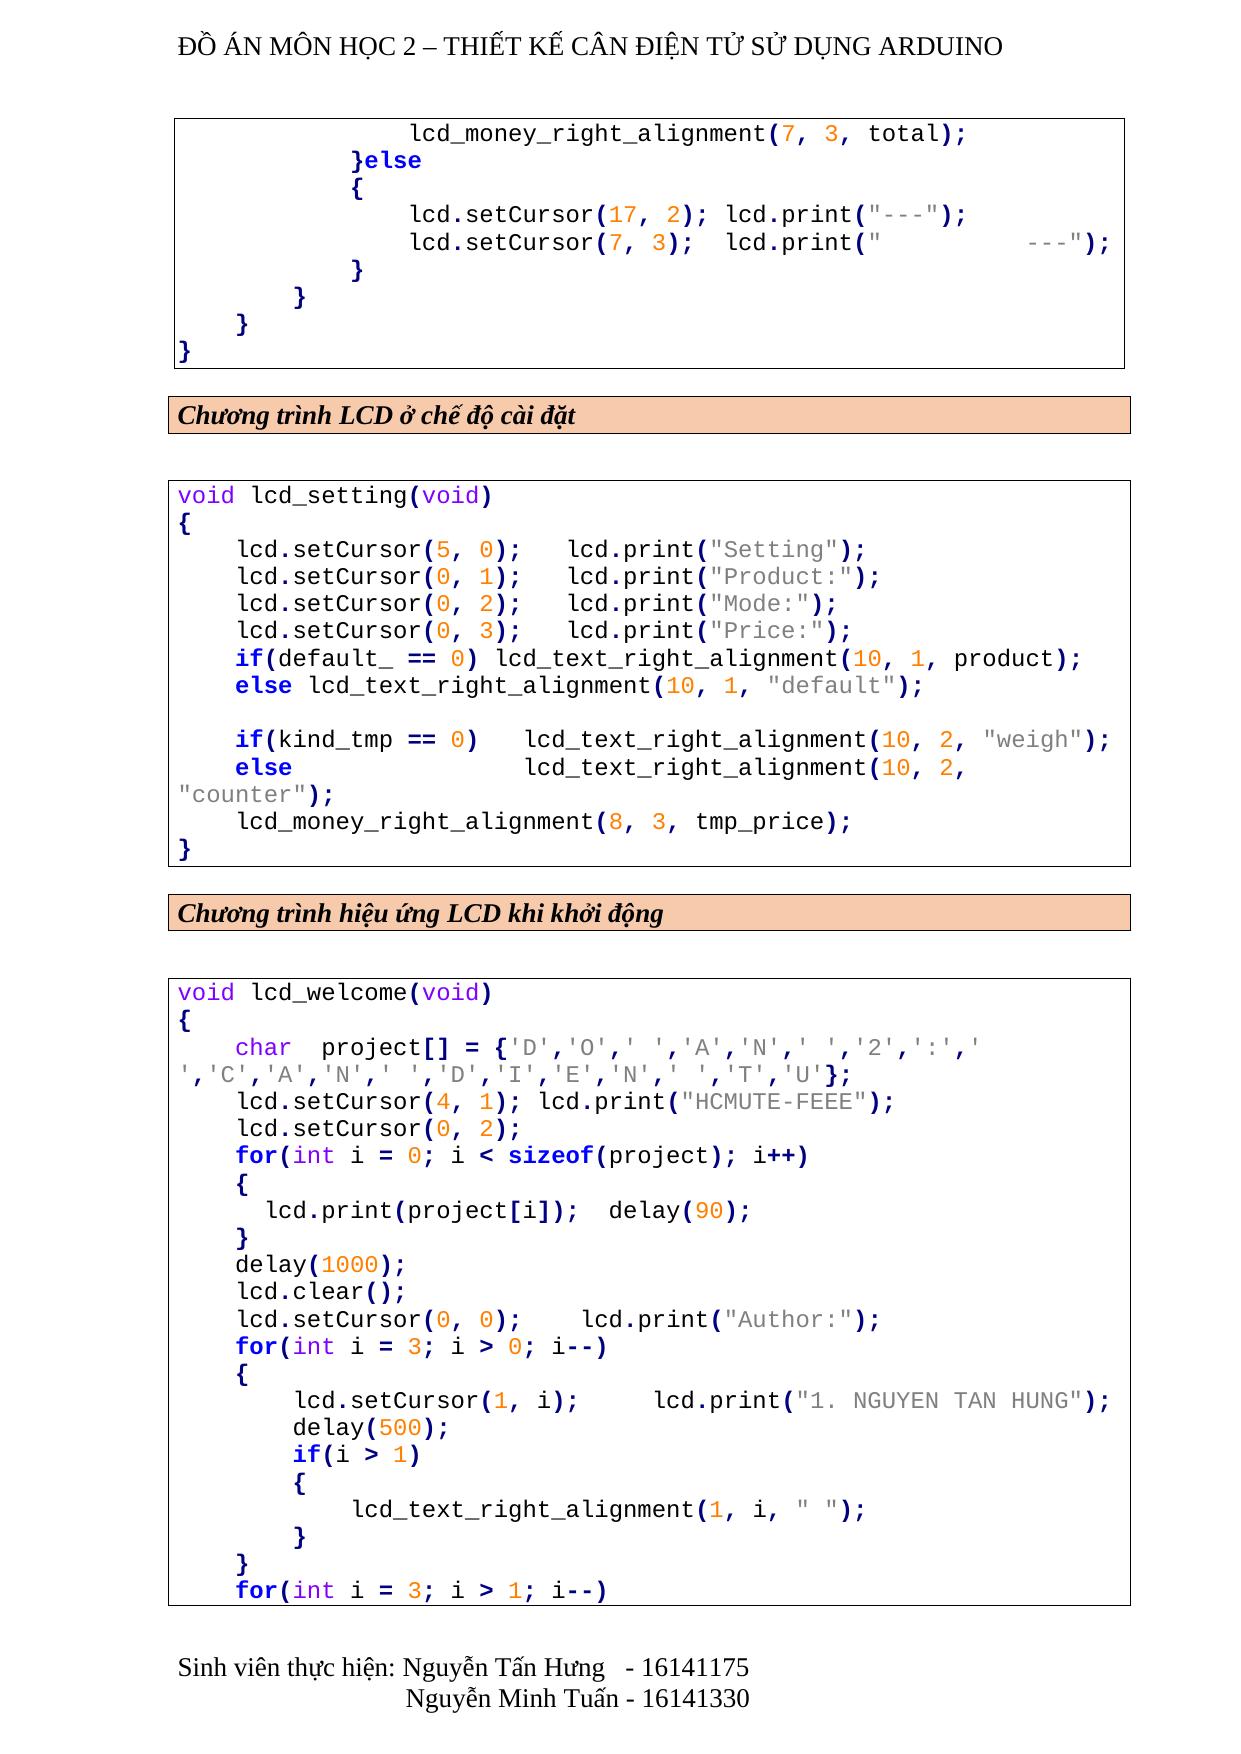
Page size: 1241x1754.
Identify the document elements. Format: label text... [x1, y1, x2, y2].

text lcd.setCursor(17, 2); lcd.print("---"); [177, 203, 1122, 230]
text else lcd_text_right_alignment(10, 2, "counter"); [177, 755, 1122, 809]
text { [177, 1470, 1122, 1497]
text lcd_text_right_alignment(1, i, " "); [177, 1497, 1122, 1524]
text for(int i = 0; i < sizeof(project); i++) [177, 1144, 1122, 1171]
text }else [177, 148, 1122, 176]
text delay(500); [177, 1416, 1122, 1443]
text lcd_money_right_alignment(8, 3, tmp_price); [177, 809, 1122, 833]
text } [175, 336, 1124, 368]
text } [177, 1225, 1122, 1253]
text lcd.setCursor(7, 3); lcd.print(" ---"); [177, 230, 1122, 257]
text lcd.print(project[i]); delay(90); [177, 1198, 1122, 1225]
text } [177, 1524, 1122, 1552]
text if(default_ == 0) lcd_text_right_alignment(10, 1, product); [177, 646, 1122, 673]
text else lcd_text_right_alignment(10, 1, "default"); [177, 673, 1122, 701]
text lcd.setCursor(0, 3); lcd.print("Price:"); [177, 619, 1122, 646]
text } [177, 257, 1122, 284]
text for(int i = 3; i > 0; i--) [177, 1334, 1122, 1361]
text lcd_money_right_alignment(7, 3, total); [175, 119, 1124, 148]
text char project[] = {'D','O',' ','A','N',' ','2',':',' ','C','A','N',' ','D','I','E','N',' ','T','U'}; [177, 1035, 1122, 1089]
text lcd.setCursor(4, 1); lcd.print("HCMUTE-FEEE"); [177, 1089, 1122, 1117]
text { [177, 510, 1122, 537]
text { [177, 1171, 1122, 1198]
text Chương trình LCD ở chế độ cài đặt [169, 397, 1130, 433]
text for(int i = 3; i > 1; i--) [177, 1579, 1122, 1605]
text { [177, 176, 1122, 203]
text lcd.setCursor(0, 2); [177, 1117, 1122, 1144]
text if(i > 1) [177, 1443, 1122, 1470]
text void lcd_setting(void) [169, 481, 1130, 510]
text { [177, 1361, 1122, 1388]
text lcd.setCursor(0, 2); lcd.print("Mode:"); [177, 592, 1122, 619]
text lcd.clear(); [177, 1280, 1122, 1307]
text void lcd_welcome(void) [169, 979, 1130, 1008]
text if(kind_tmp == 0) lcd_text_right_alignment(10, 2, "weigh"); [177, 728, 1122, 755]
text { [177, 1008, 1122, 1035]
text lcd.setCursor(1, i); lcd.print("1. NGUYEN TAN HUNG"); [177, 1388, 1122, 1416]
text lcd.setCursor(5, 0); lcd.print("Setting"); [177, 537, 1122, 564]
text lcd.setCursor(0, 1); lcd.print("Product:"); [177, 564, 1122, 592]
text } [177, 1552, 1122, 1579]
text lcd.setCursor(0, 0); lcd.print("Author:"); [177, 1307, 1122, 1334]
text } [177, 284, 1122, 312]
text delay(1000); [177, 1253, 1122, 1280]
text } [169, 833, 1130, 866]
text } [177, 312, 1122, 336]
text Chương trình hiệu ứng LCD khi khởi động [169, 895, 1130, 930]
